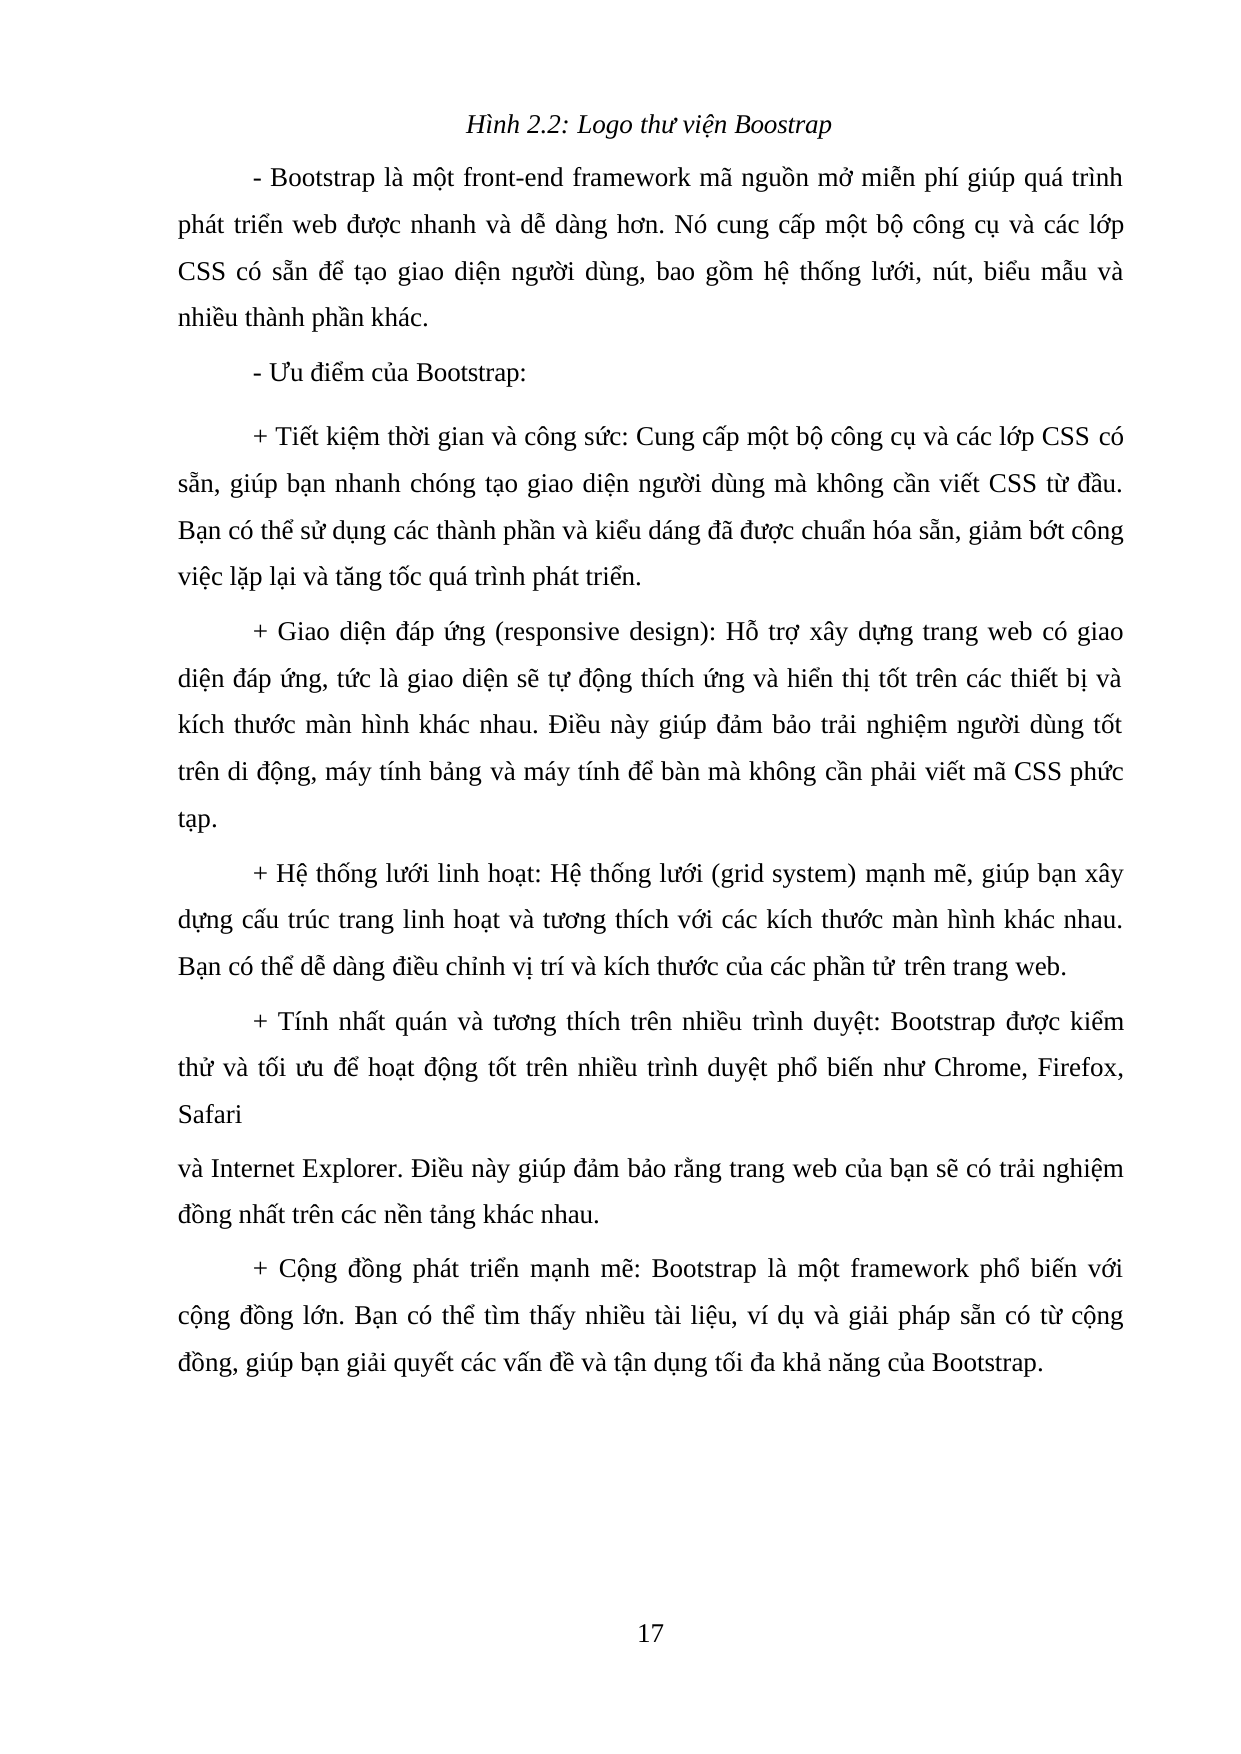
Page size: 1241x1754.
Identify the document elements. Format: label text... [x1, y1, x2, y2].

text Hình 2.2: Logo thư viện Boostrap [163, 108, 1137, 139]
text + Giao diện đáp ứng (responsive design): Hỗ trợ xây dựng trang web có giao diện đáp ứng, tức là giao diện sẽ tự động thích ứng và hiển thị tốt trên các thiết bị và kích thước màn hình khác nhau. Điều này giúp đảm bảo trải nghiệm người dùng tốt trên di động, máy tính bảng và máy tính để bàn mà không cần phải viết mã CSS phức tạp. [178, 615, 1124, 833]
text + Hệ thống lưới linh hoạt: Hệ thống lưới (grid system) mạnh mẽ, giúp bạn xây dựng cấu trúc trang linh hoạt và tương thích với các kích thước màn hình khác nhau. Bạn có thể dễ dàng điều chỉnh vị trí và kích thước của các phần tử trên trang web. [178, 857, 1124, 981]
text và Internet Explorer. Điều này giúp đảm bảo rằng trang web của bạn sẽ có trải nghiệm đồng nhất trên các nền tảng khác nhau. [178, 1152, 1124, 1230]
list Ưu điểm của Bootstrap: [253, 356, 1137, 387]
text + Cộng đồng phát triển mạnh mẽ: Bootstrap là một framework phổ biến với cộng đồng lớn. Bạn có thể tìm thấy nhiều tài liệu, ví dụ và giải pháp sẵn có từ cộng đồng, giúp bạn giải quyết các vấn đề và tận dụng tối đa khả năng của Bootstrap. [178, 1252, 1124, 1377]
list Bootstrap là một front-end framework mã nguồn mở miễn phí giúp quá trình phát triển web được nhanh và dễ dàng hơn. Nó cung cấp một bộ công cụ và các lớp CSS có sẵn để tạo giao diện người dùng, bao gồm hệ thống lưới, nút, biểu mẫu và nhiều thành phần khác. [178, 161, 1124, 332]
text + Tính nhất quán và tương thích trên nhiều trình duyệt: Bootstrap được kiểm thử và tối ưu để hoạt động tốt trên nhiều trình duyệt phổ biến như Chrome, Firefox, Safari [178, 1004, 1124, 1129]
text + Tiết kiệm thời gian và công sức: Cung cấp một bộ công cụ và các lớp CSS có sẵn, giúp bạn nhanh chóng tạo giao diện người dùng mà không cần viết CSS từ đầu. Bạn có thể sử dụng các thành phần và kiểu dáng đã được chuẩn hóa sẵn, giảm bớt công việc lặp lại và tăng tốc quá trình phát triển. [178, 420, 1124, 592]
